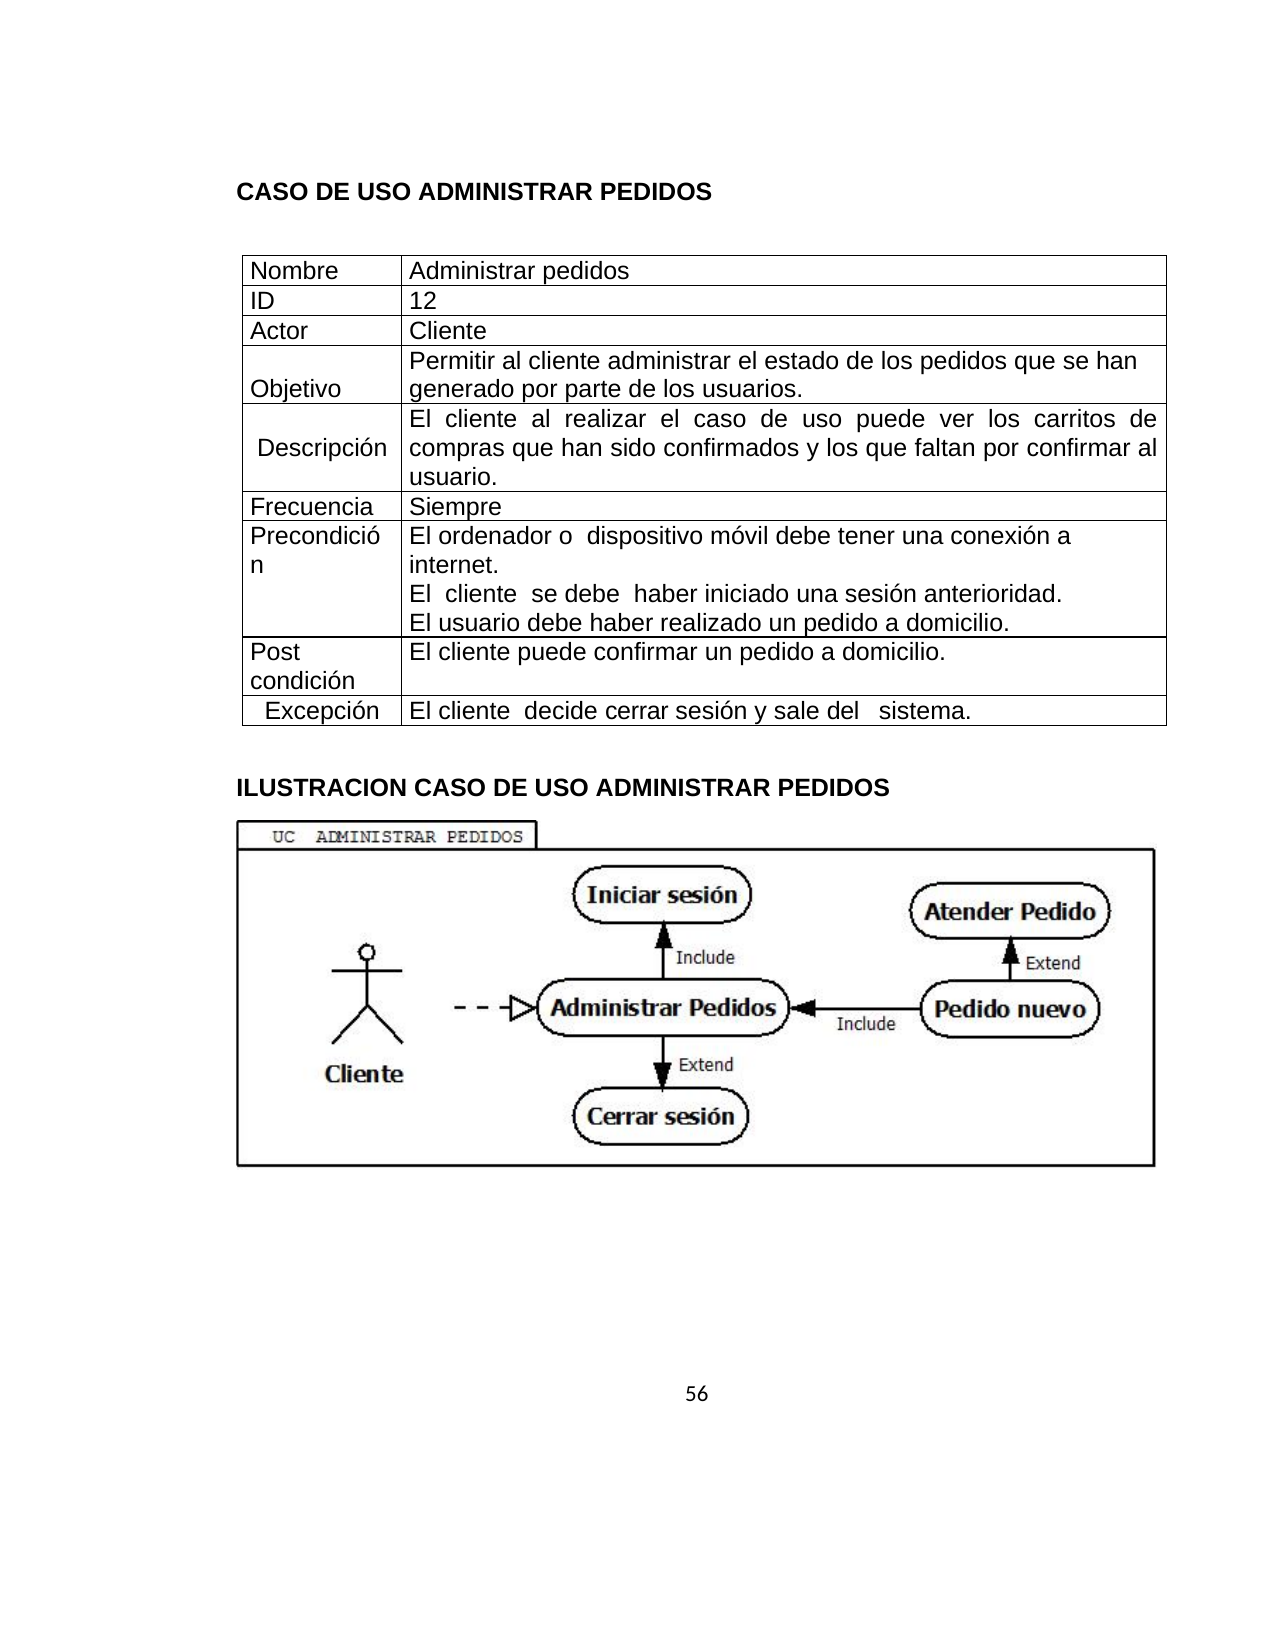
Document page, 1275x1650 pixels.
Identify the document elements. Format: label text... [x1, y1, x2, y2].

table_cell El ordenador o dispositivo móvil debe tener una conexión a internet. El cliente se debe haber iniciado una sesión anterioridad. El usuario debe haber realizado un pedido a domicilio. [402, 521, 1166, 636]
text ILUSTRACION CASO DE USO ADMINISTRAR PEDIDOS [236, 773, 1157, 801]
table_cell ID [243, 286, 401, 315]
table_cell Siempre [402, 492, 1166, 520]
table_cell Precondición [243, 521, 401, 636]
table_cell Objetivo [243, 346, 401, 403]
table_header Administrar pedidos [402, 256, 1166, 285]
table_cell Descripción [243, 404, 401, 491]
table_cell Excepción [243, 696, 401, 725]
table_cell El cliente decide cerrar sesión y sale del sistema. [402, 696, 1166, 725]
table_cell Cliente [402, 316, 1166, 345]
table_cell Permitir al cliente administrar el estado de los pedidos que se han generado por parte de los usuarios. [402, 346, 1166, 403]
table_cell 12 [402, 286, 1166, 315]
table_cell Actor [243, 316, 401, 345]
table_cell El cliente puede confirmar un pedido a domicilio. [402, 638, 1166, 695]
table_header Nombre [243, 256, 401, 285]
subtitle CASO DE USO ADMINISTRAR PEDIDOS [236, 177, 1157, 206]
table_cell Frecuencia [243, 492, 401, 520]
table_cell Post condición [243, 638, 401, 695]
picture [236, 820, 1157, 1170]
table_cell El cliente al realizar el caso de uso puede ver los carritos de compras que han sido confirmados y los que faltan por confirmar al usuario. [402, 404, 1166, 491]
